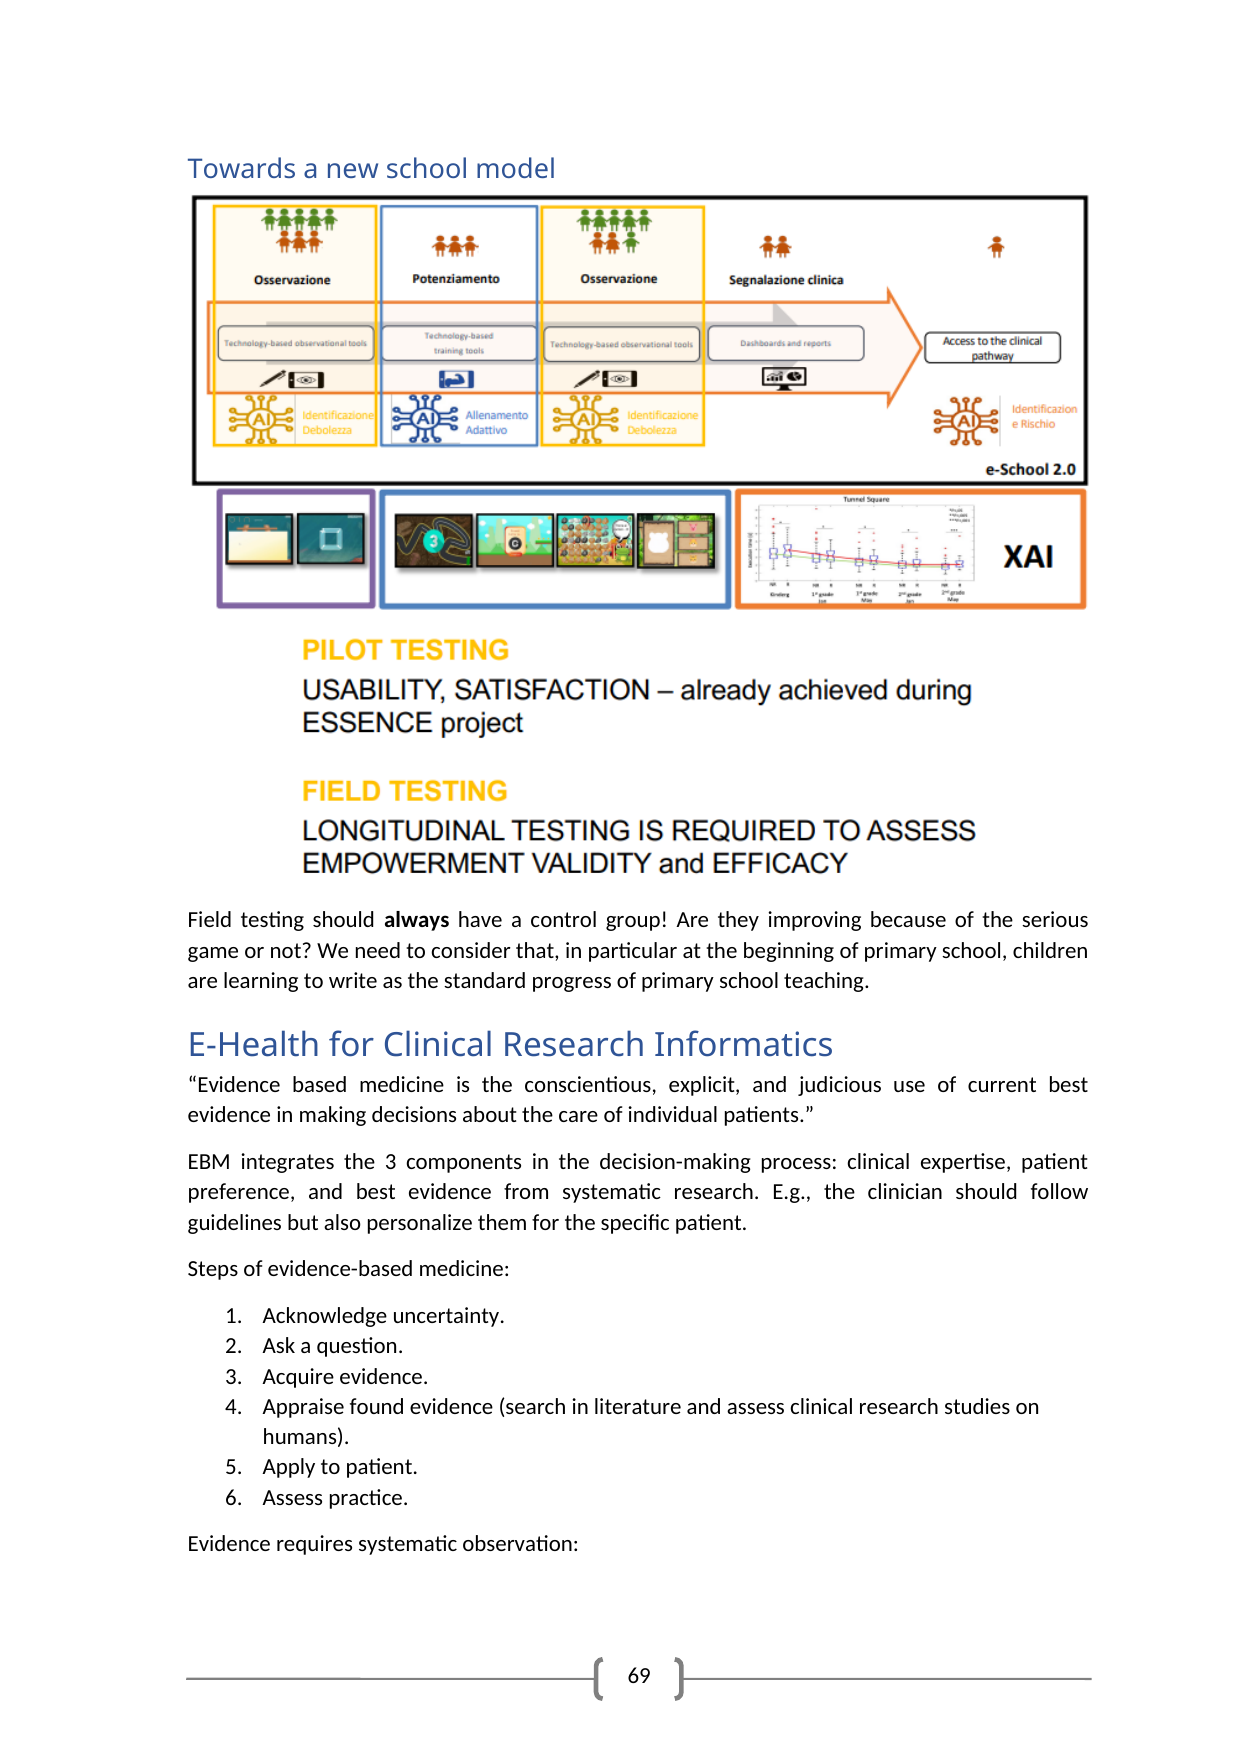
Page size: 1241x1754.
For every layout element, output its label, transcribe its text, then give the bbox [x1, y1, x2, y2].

text Evidence requires systematic observation: [187, 1529, 1090, 1558]
list Acknowledge uncertainty. [225, 1301, 1090, 1329]
picture [295, 766, 983, 887]
list Assess practice. [225, 1483, 1090, 1511]
list Acquire evidence. [225, 1362, 1090, 1390]
list Apply to patient. [225, 1452, 1090, 1481]
text “Evidence based medicine is the conscientious, explicit, and judicious use of current best evidence in making decisions about the care of individual patients.” [187, 1070, 1090, 1128]
text EBM integrates the 3 components in the decision-making process: clinical expertise, patient preference, and best evidence from systematic research. E.g., the clinician should follow guidelines but also personalize them for the specific patient. [187, 1147, 1090, 1236]
picture [295, 634, 983, 748]
subtitle Towards a new school model [187, 150, 1090, 187]
list Appraise found evidence (search in literature and assess clinical research studies on humans). [225, 1392, 1090, 1450]
subtitle E-Health for Clinical Research Informatics [187, 1021, 1090, 1067]
text Steps of evidence-based medicine: [187, 1254, 1090, 1283]
list Ask a question. [225, 1332, 1090, 1360]
text Field testing should always have a control group! Are they improving because of the serious game or not? We need to consider that, in particular at the beginning of primary school, children are learning to write as the standard progress of primary school teaching. [187, 906, 1090, 994]
picture [187, 189, 1091, 616]
